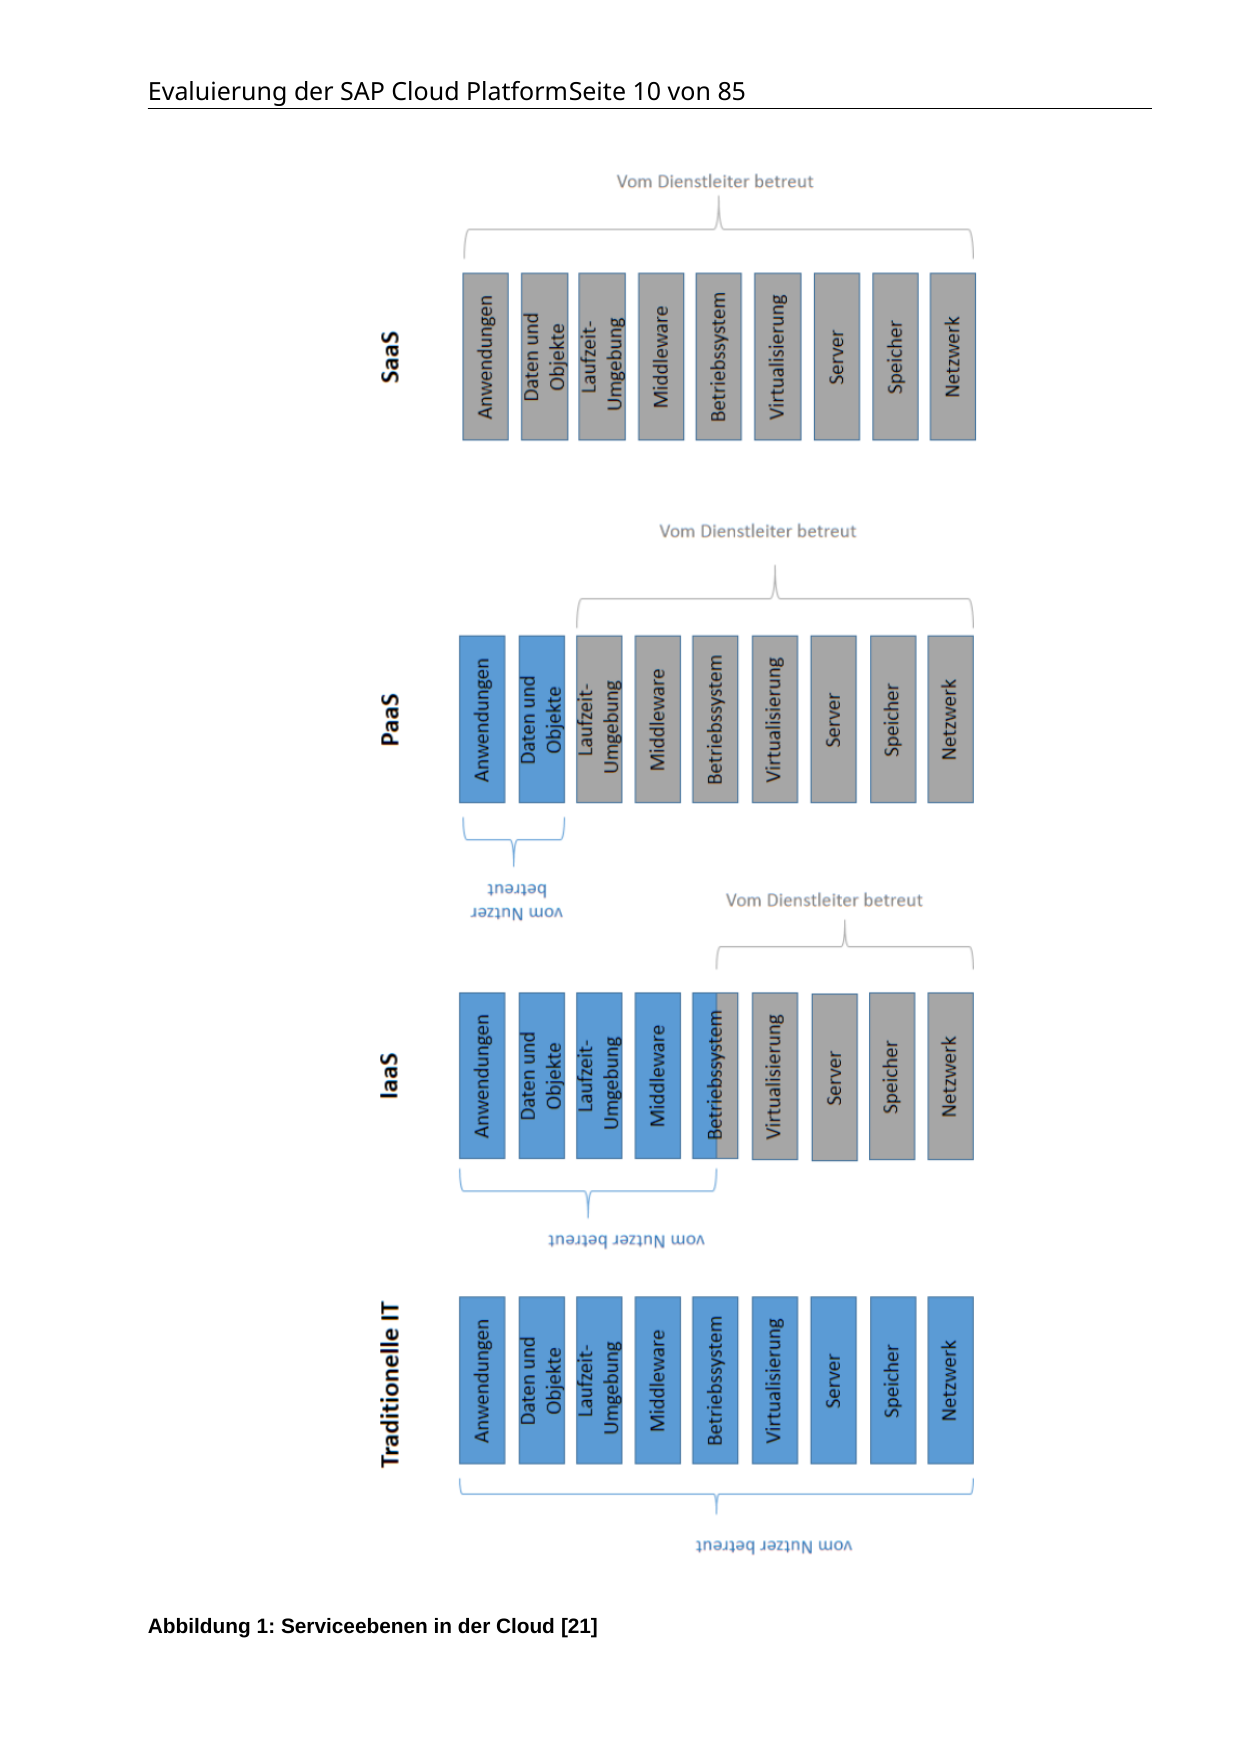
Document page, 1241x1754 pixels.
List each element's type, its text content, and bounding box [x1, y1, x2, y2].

picture [367, 147, 1007, 1586]
text Abbildung : Serviceebenen in der Cloud [148, 1614, 1152, 1638]
